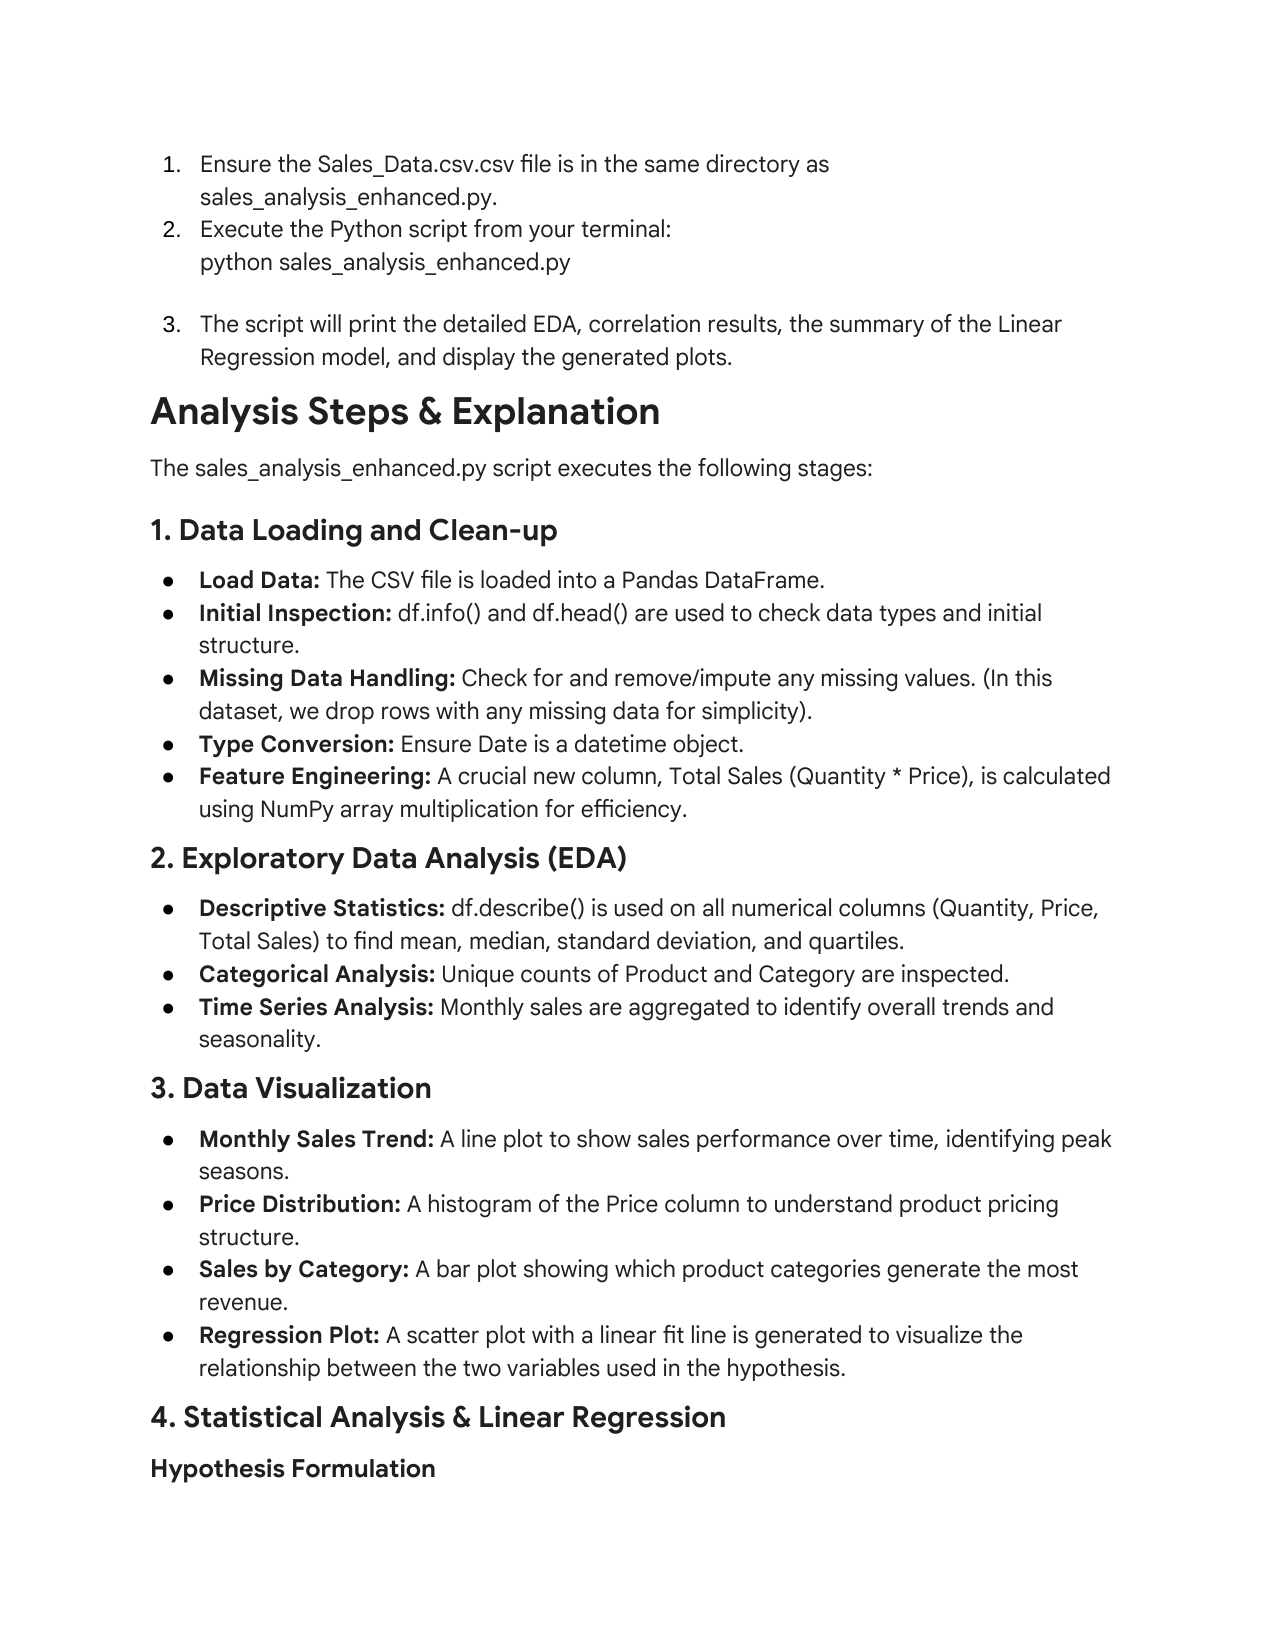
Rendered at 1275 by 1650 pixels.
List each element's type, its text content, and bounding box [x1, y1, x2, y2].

subtitle Analysis Steps & Explanation [150, 388, 1125, 435]
list Monthly Sales Trend: A line plot to show sales performance over time, identifying peak seasons. [161, 1125, 1125, 1186]
subtitle 3. Data Visualization [150, 1071, 1125, 1107]
subtitle 4. Statistical Analysis & Linear Regression [150, 1399, 1125, 1436]
subtitle 2. Exploratory Data Analysis (EDA) [150, 841, 1125, 877]
list Regression Plot: A scatter plot with a linear fit line is generated to visualize the relationship between the two variables used in the hypothesis. [161, 1321, 1125, 1383]
subtitle Hypothesis Formulation [150, 1453, 1125, 1484]
list Descriptive Statistics: df.describe() is used on all numerical columns (Quantity, Price, Total Sales) to find mean, median, standard deviation, and quartiles. [161, 895, 1125, 956]
list Execute the Python script from your terminal: python sales_analysis_enhanced.py [162, 215, 1125, 307]
list Feature Engineering: A crucial new column, Total Sales (Quantity * Price), is calculated using NumPy array multiplication for efficiency. [161, 763, 1125, 824]
list Sales by Category: A bar plot showing which product categories generate the most revenue. [161, 1256, 1125, 1317]
text The sales_analysis_enhanced.py script executes the following stages: [150, 454, 1125, 483]
list Load Data: The CSV file is loaded into a Pandas DataFrame. [161, 566, 1125, 595]
subtitle 1. Data Loading and Clean-up [150, 512, 1125, 549]
list The script will print the detailed EDA, correlation results, the summary of the Linear Regression model, and display the generated plots. [162, 311, 1125, 372]
list Time Series Analysis: Monthly sales are aggregated to identify overall trends and seasonality. [161, 993, 1125, 1054]
list Ensure the Sales_Data.csv.csv file is in the same directory as sales_analysis_enhanced.py. [162, 150, 1125, 211]
list Categorical Analysis: Unique counts of Product and Category are inspected. [161, 960, 1125, 989]
list Missing Data Handling: Check for and remove/impute any missing values. (In this dataset, we drop rows with any missing data for simplicity). [161, 664, 1125, 726]
list Type Conversion: Ensure Date is a datetime object. [161, 730, 1125, 759]
list Initial Inspection: df.info() and df.head() are used to check data types and initial structure. [161, 599, 1125, 661]
list Price Distribution: A histogram of the Price column to understand product pricing structure. [161, 1190, 1125, 1252]
